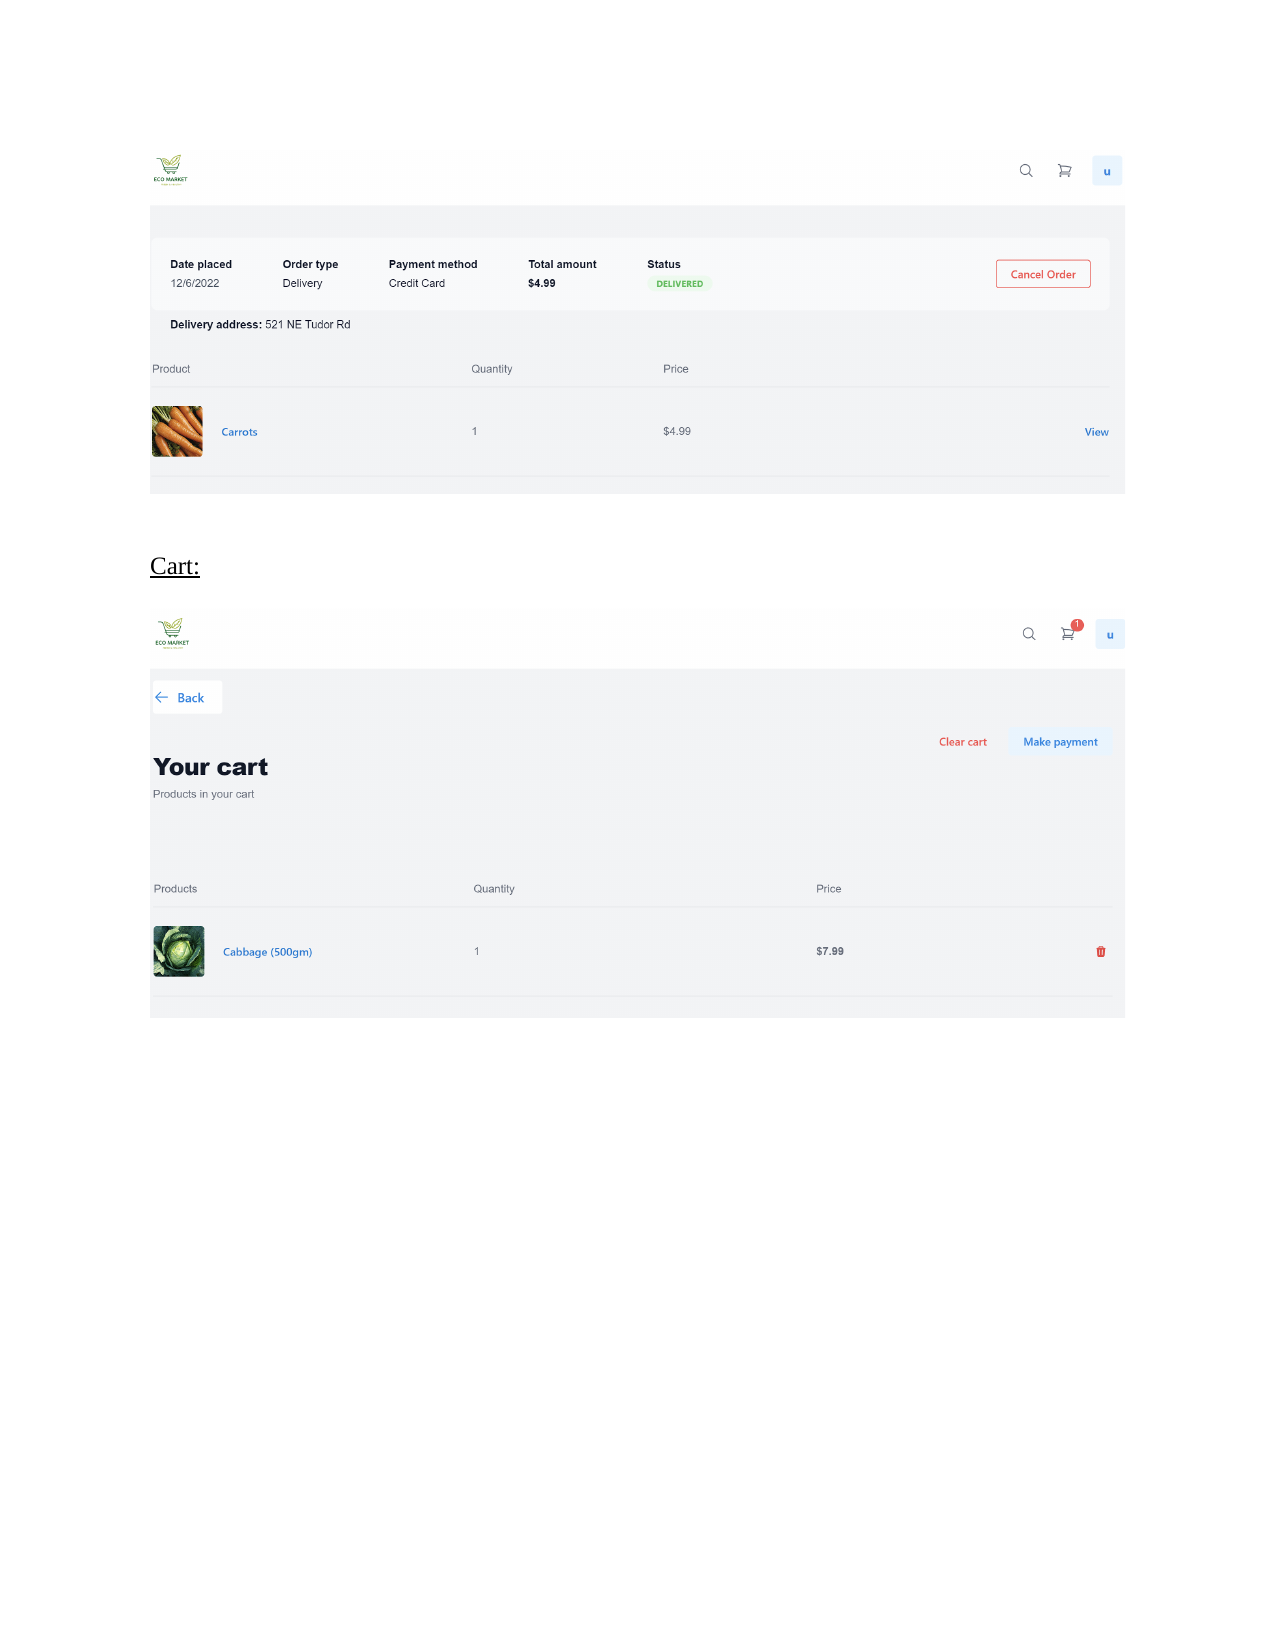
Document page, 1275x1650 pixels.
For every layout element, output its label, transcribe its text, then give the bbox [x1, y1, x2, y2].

picture [150, 608, 1125, 1018]
text Cart: [150, 551, 1125, 580]
picture [150, 150, 1125, 494]
